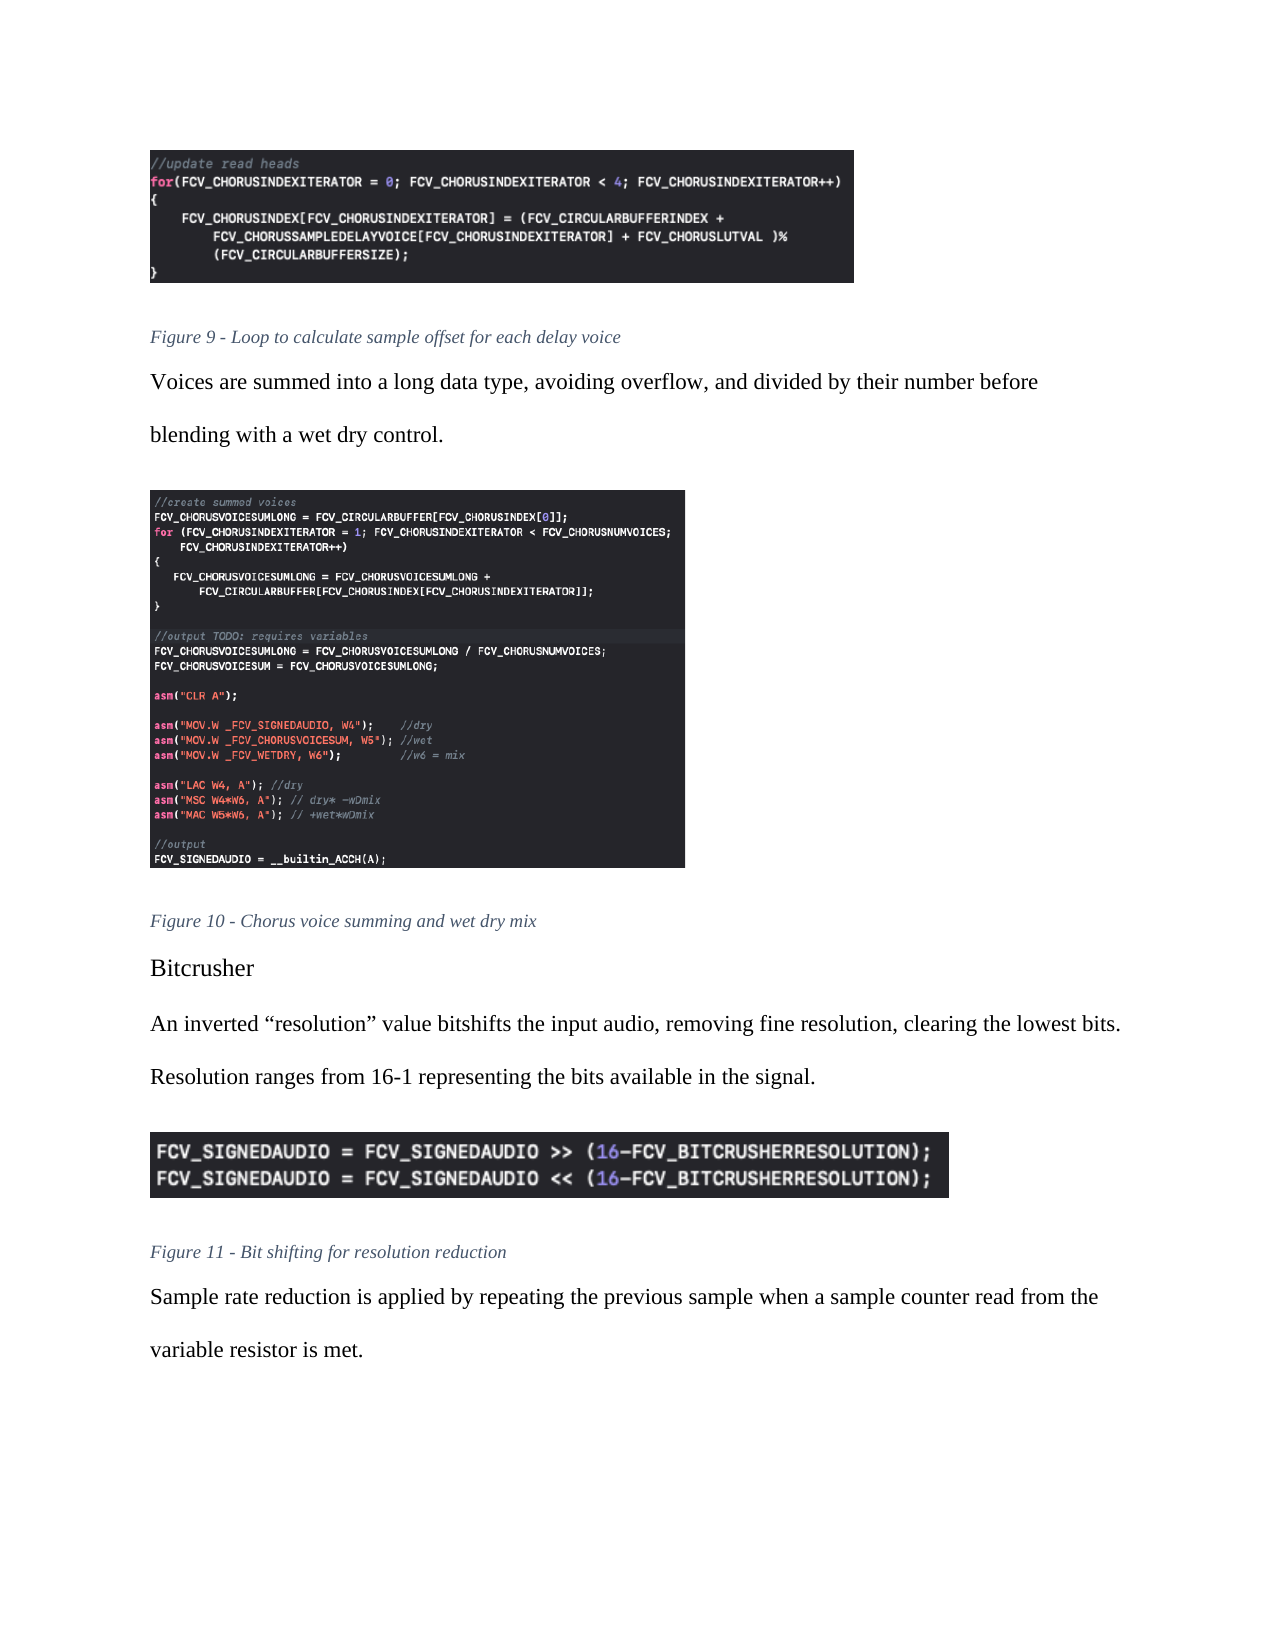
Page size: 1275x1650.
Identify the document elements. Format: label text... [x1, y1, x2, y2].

text Figure 9 - Loop to calculate sample offset for each delay voice [150, 326, 1125, 347]
text Figure 11 - Bit shifting for resolution reduction [150, 1241, 1125, 1262]
text Sample rate reduction is applied by repeating the previous sample when a sample counter read from the variable resistor is met. [150, 1283, 1125, 1362]
subtitle Bitcrusher [150, 953, 1125, 981]
picture [150, 490, 686, 868]
text Voices are summed into a long data type, avoiding overflow, and divided by their number before blending with a wet dry control. [150, 368, 1125, 447]
picture [150, 150, 854, 283]
text An inverted “resolution” value bitshifts the input audio, removing fine resolution, clearing the lowest bits. Resolution ranges from 16-1 representing the bits available in the signal. [150, 1010, 1125, 1089]
text Figure 10 - Chorus voice summing and wet dry mix [150, 910, 1125, 932]
picture [150, 1132, 949, 1198]
